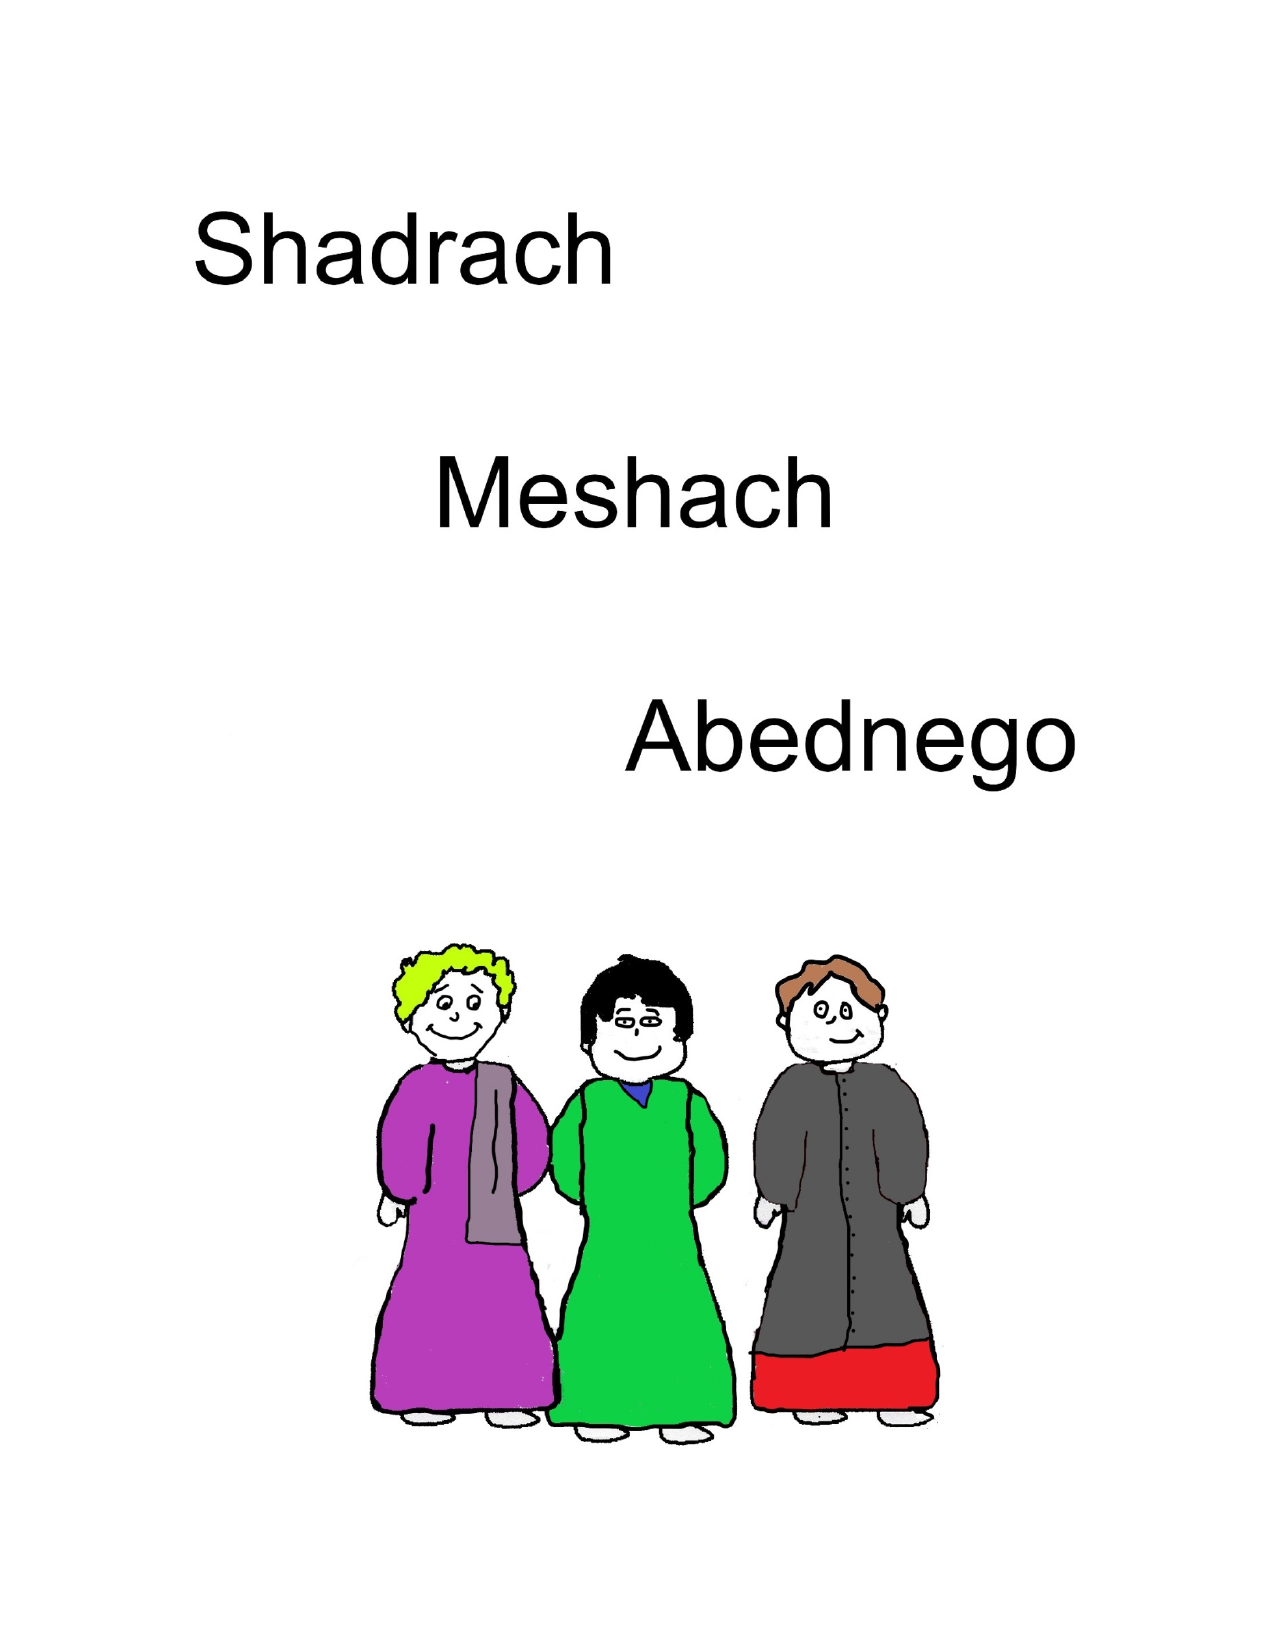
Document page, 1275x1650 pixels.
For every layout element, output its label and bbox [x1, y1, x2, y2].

picture [150, 150, 1125, 1501]
